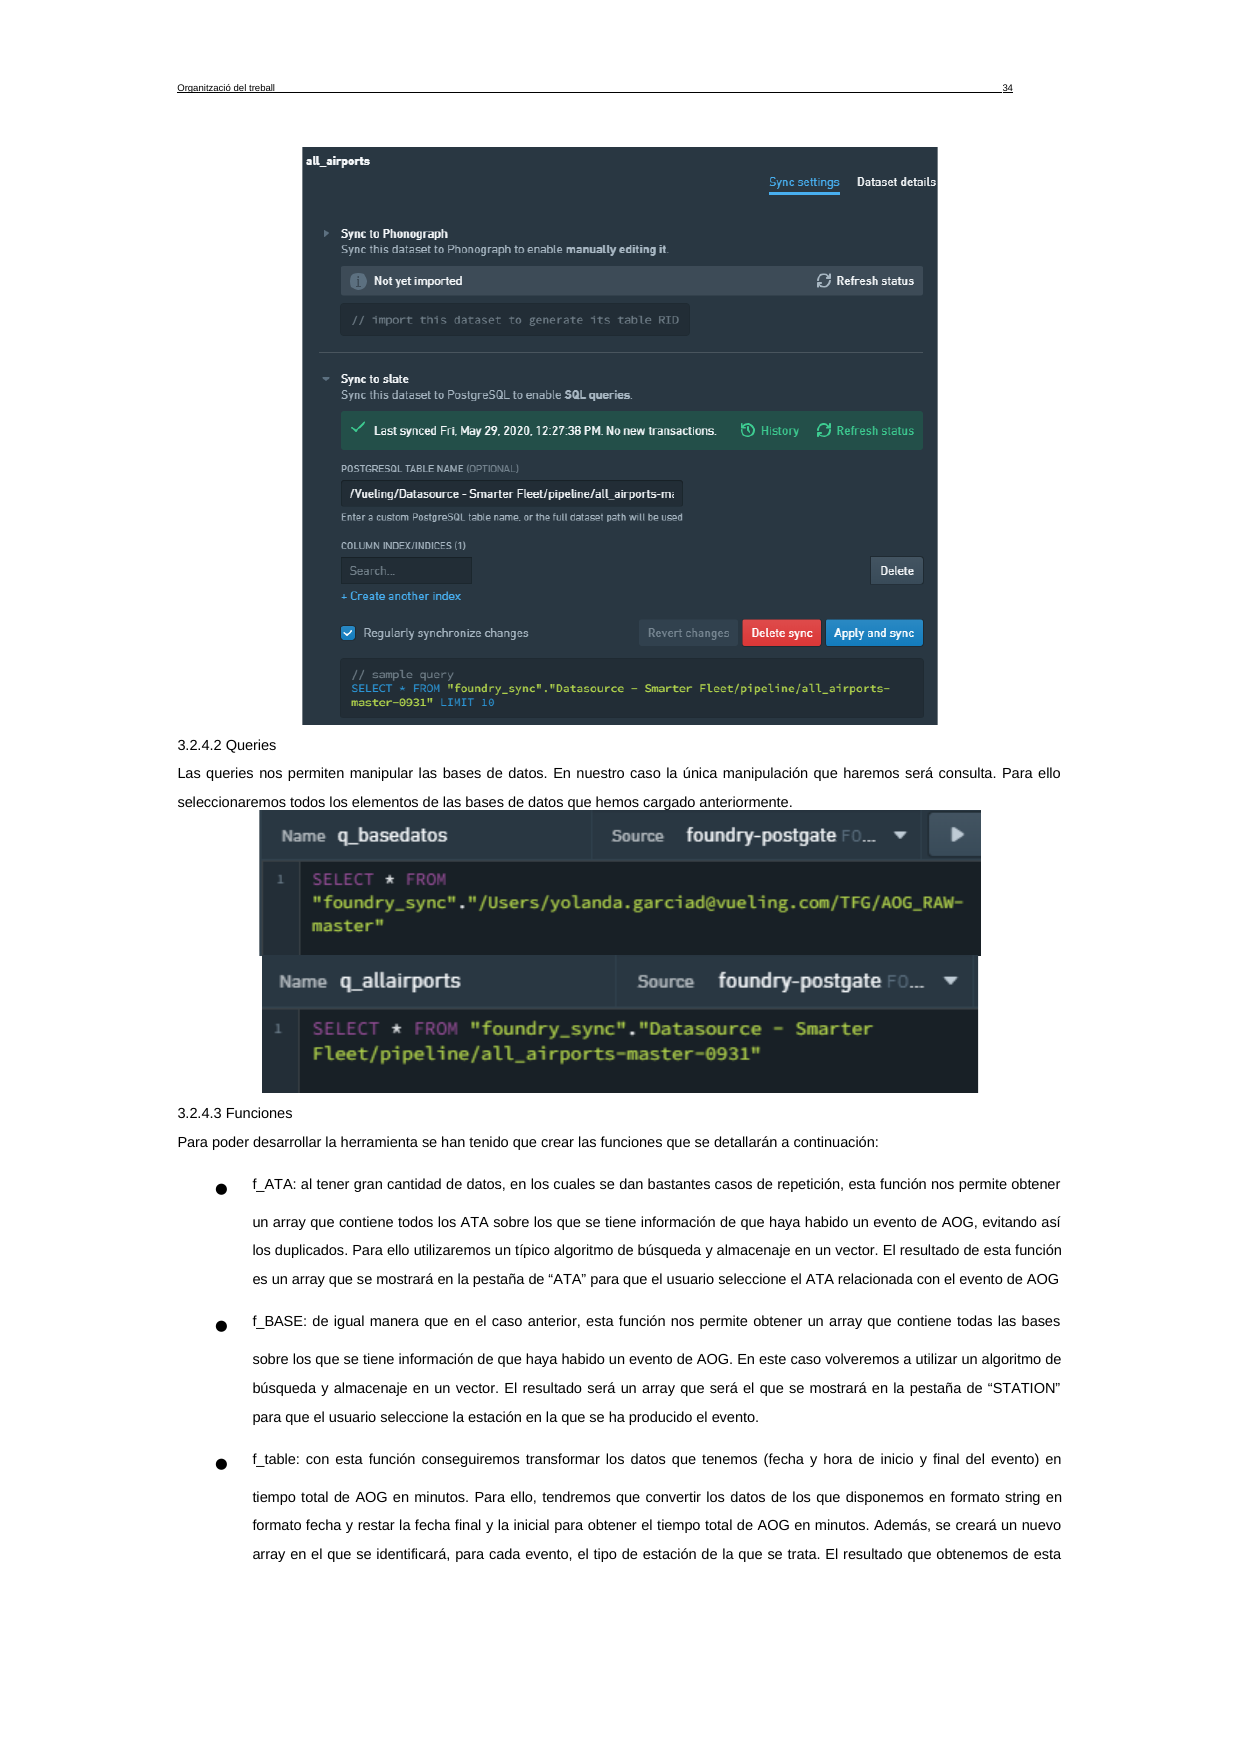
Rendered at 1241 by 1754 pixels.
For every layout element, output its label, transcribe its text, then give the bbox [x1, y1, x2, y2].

text Para poder desarrollar la herramienta se han tenido que crear las funciones que se detallarán a continuación: [177, 1122, 1063, 1150]
text 3.2.4.2 Queries [177, 724, 1063, 753]
picture [302, 147, 938, 725]
text Las queries nos permiten manipular las bases de datos. En nuestro caso la única manipulación que haremos será consulta. Para ello seleccionaremos todos los elementos de las bases de datos que hemos cargado anteriormente. [177, 753, 1063, 811]
text 3.2.4.3 Funciones [177, 1093, 1063, 1122]
list f_BASE: de igual manera que en el caso anterior, esta función nos permite obtener un array que contiene todas las bases sobre los que se tiene información de que haya habido un evento de AOG. En este caso volveremos a utilizar un algoritmo de búsqueda y almacenaje en un vector. El resultado será un array que será el que se mostrará en la pestaña de “STATION” para que el usuario seleccione la estación en la que se ha producido el evento. [215, 1288, 1063, 1425]
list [215, 1425, 1063, 1563]
list f_ATA: al tener gran cantidad de datos, en los cuales se dan bastantes casos de repetición, esta función nos permite obtener un array que contiene todos los ATA sobre los que se tiene información de que haya habido un evento de AOG, evitando así los duplicados. Para ello utilizaremos un típico algoritmo de búsqueda y almacenaje en un vector. El resultado de esta función es un array que se mostrará en la pestaña de “ATA” para que el usuario seleccione el ATA relacionada con el evento de AOG [215, 1150, 1063, 1288]
picture [259, 810, 981, 1093]
